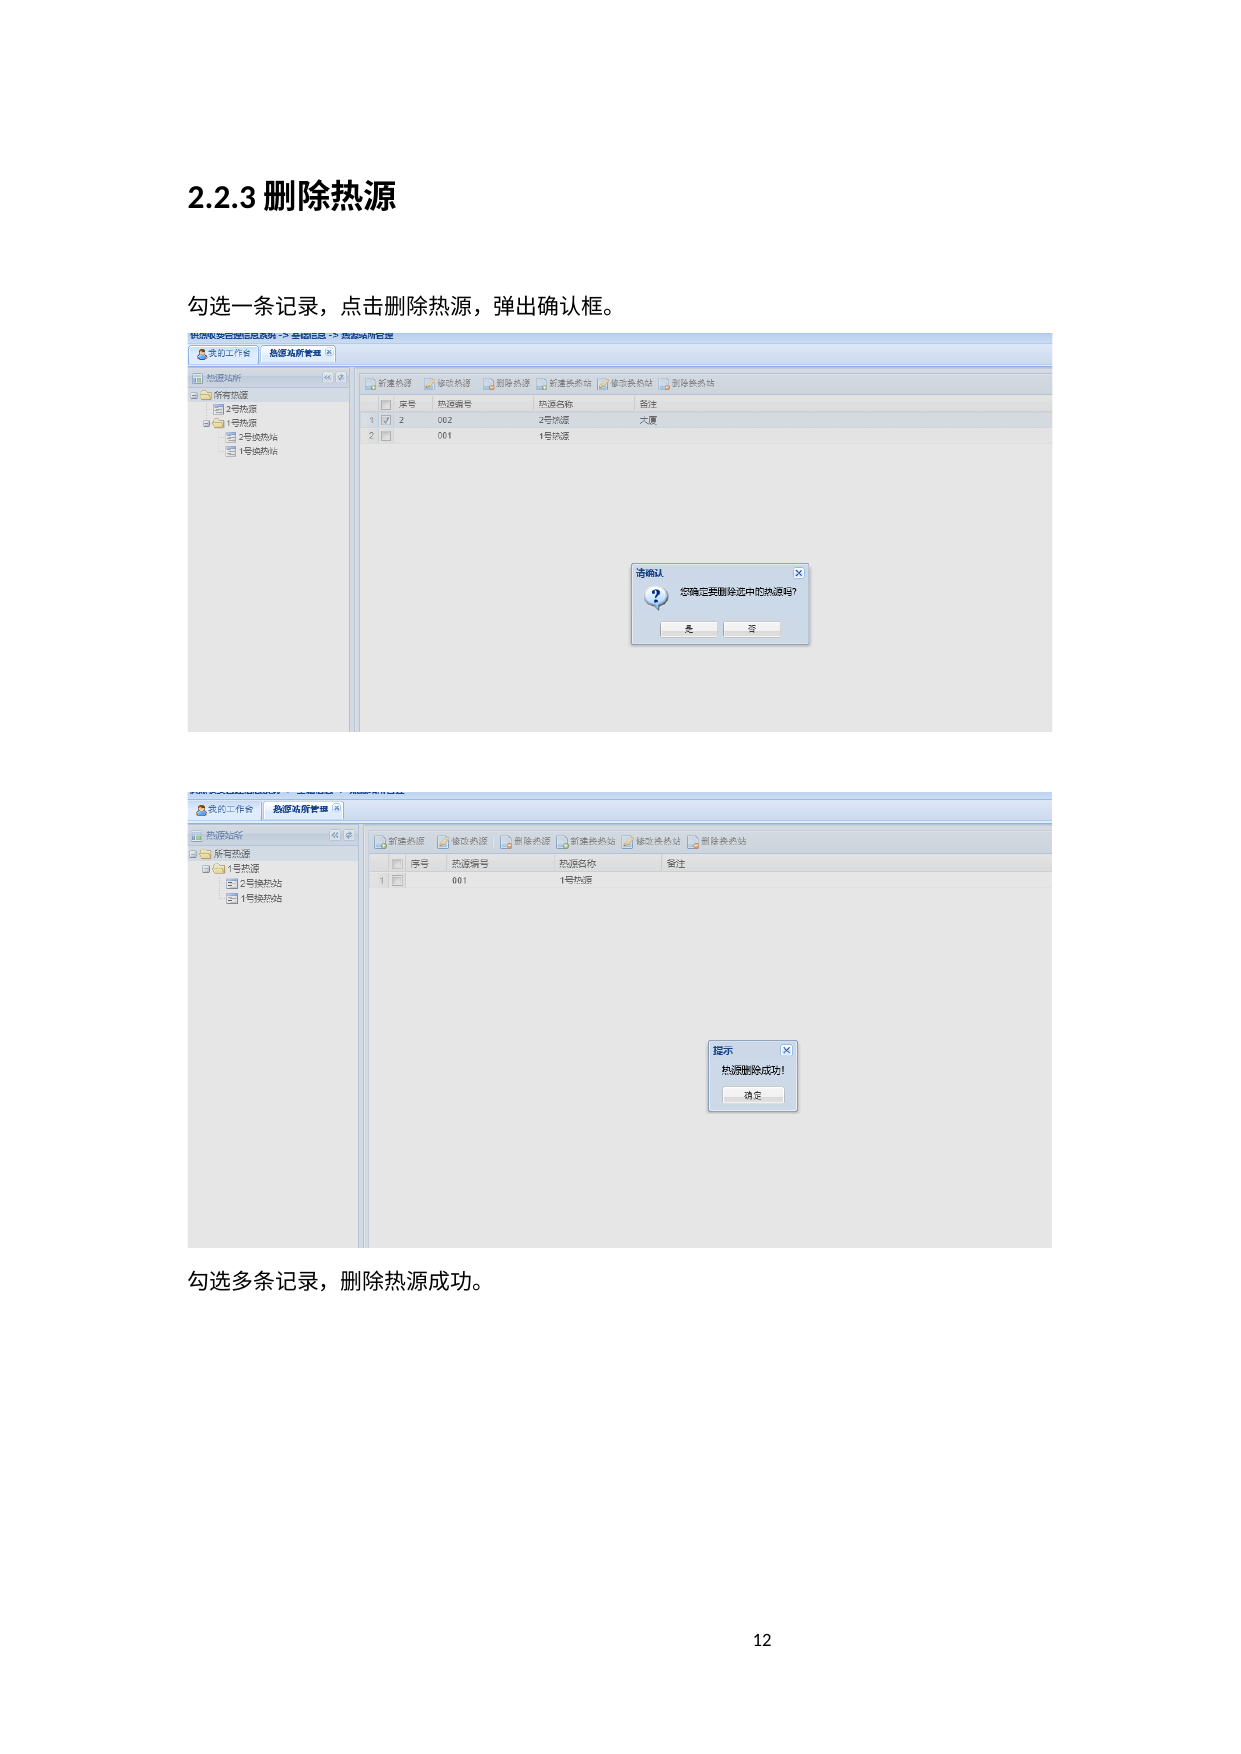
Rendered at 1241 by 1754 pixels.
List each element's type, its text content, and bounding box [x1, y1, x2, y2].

list 勾选多条记录，删除热源成功。 [187, 1264, 1053, 1296]
picture [187, 792, 1052, 1248]
picture [187, 333, 1053, 732]
text 勾选一条记录，点击删除热源，弹出确认框。 [187, 289, 1053, 321]
subtitle 2.2.3 删除热源 [187, 162, 1053, 227]
